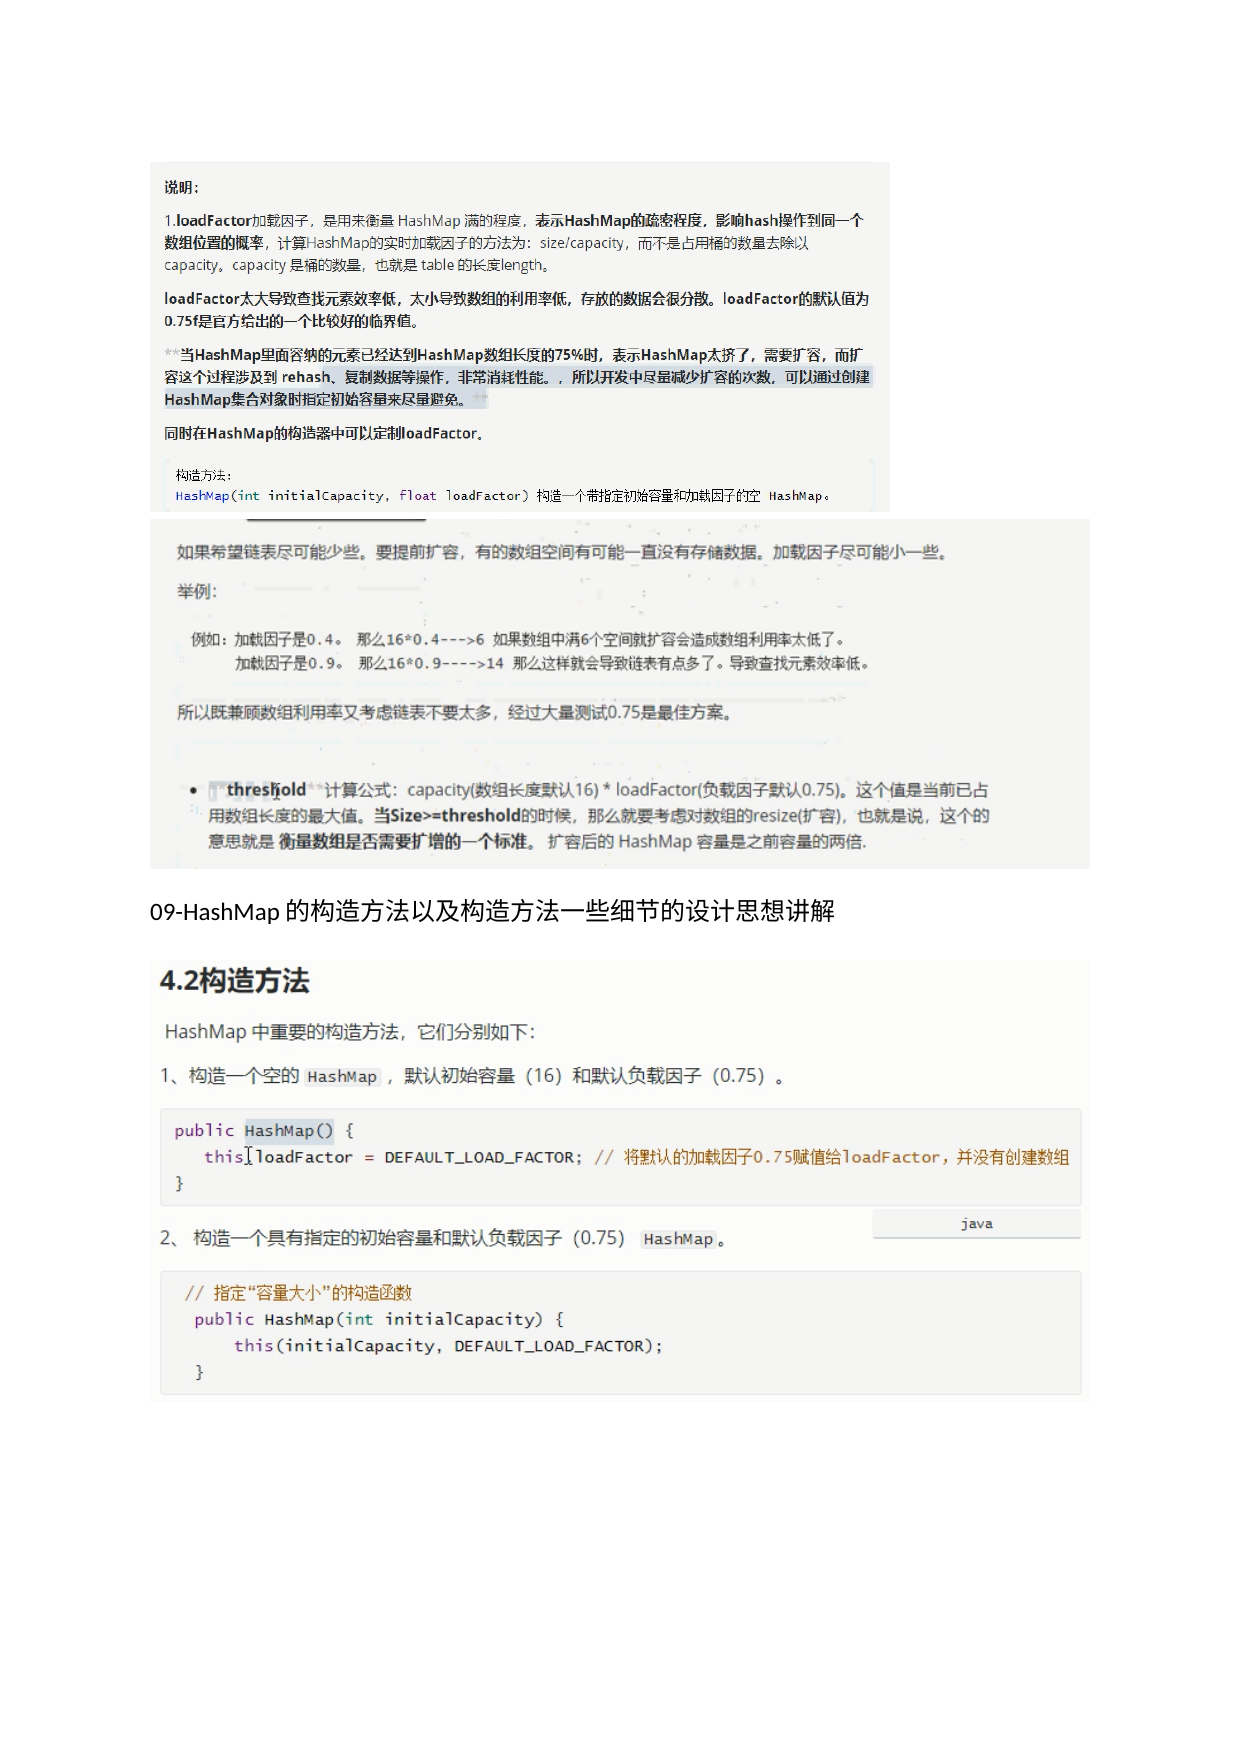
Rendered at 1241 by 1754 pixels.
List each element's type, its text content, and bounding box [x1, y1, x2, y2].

picture [150, 519, 1091, 869]
picture [150, 960, 1091, 1402]
picture [150, 162, 890, 512]
subtitle 09-HashMap的构造方法以及构造方法一些细节的设计思想讲解 [150, 877, 1090, 942]
